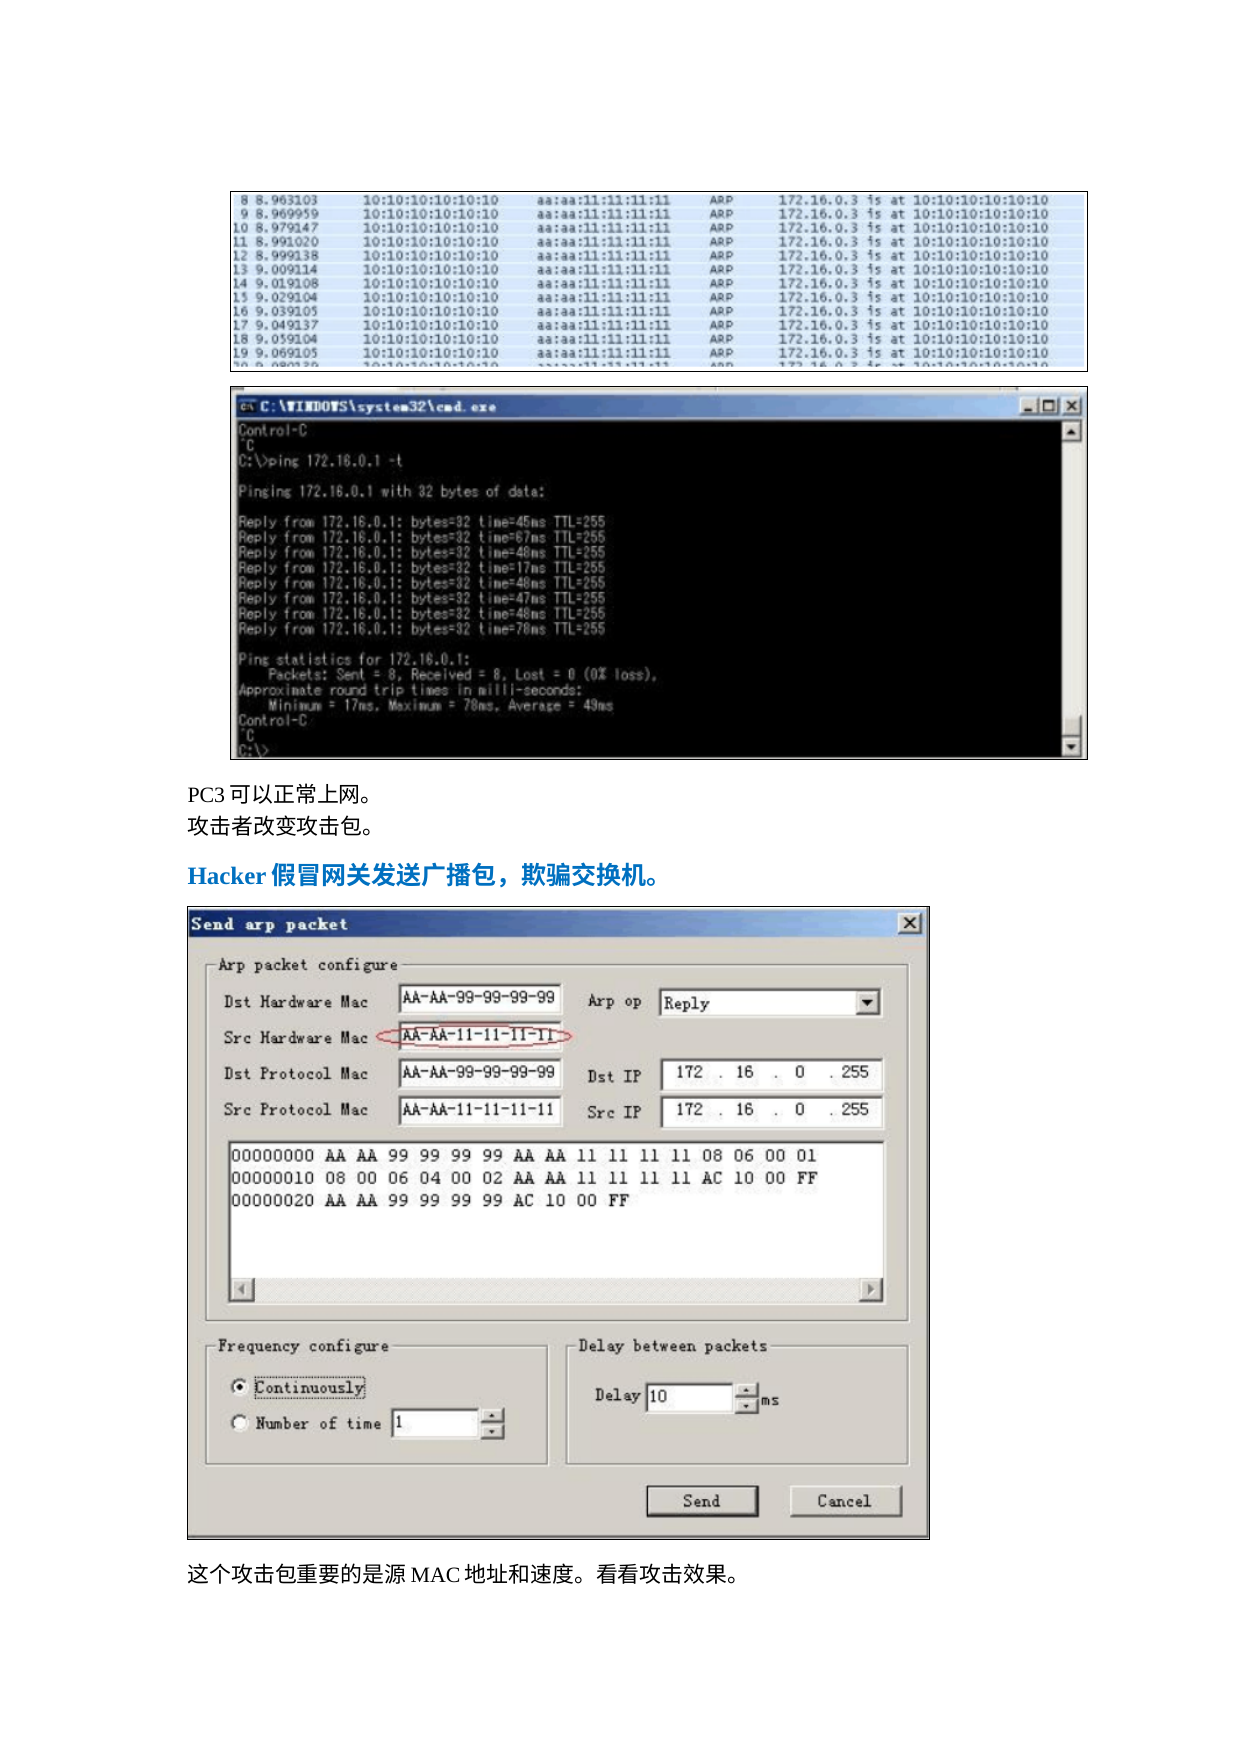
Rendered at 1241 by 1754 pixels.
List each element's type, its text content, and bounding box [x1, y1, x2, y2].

text 攻击者改变攻击包。 [187, 809, 1122, 841]
text PC3可以正常上网。 [187, 776, 1122, 809]
picture [231, 387, 1087, 759]
text Hacker假冒网关发送广播包，欺骗交换机。 [187, 841, 1122, 906]
text 这个攻击包重要的是源MAC地址和速度。看看攻击效果。 [187, 1556, 1122, 1589]
picture [188, 907, 929, 1539]
picture [231, 192, 1087, 371]
